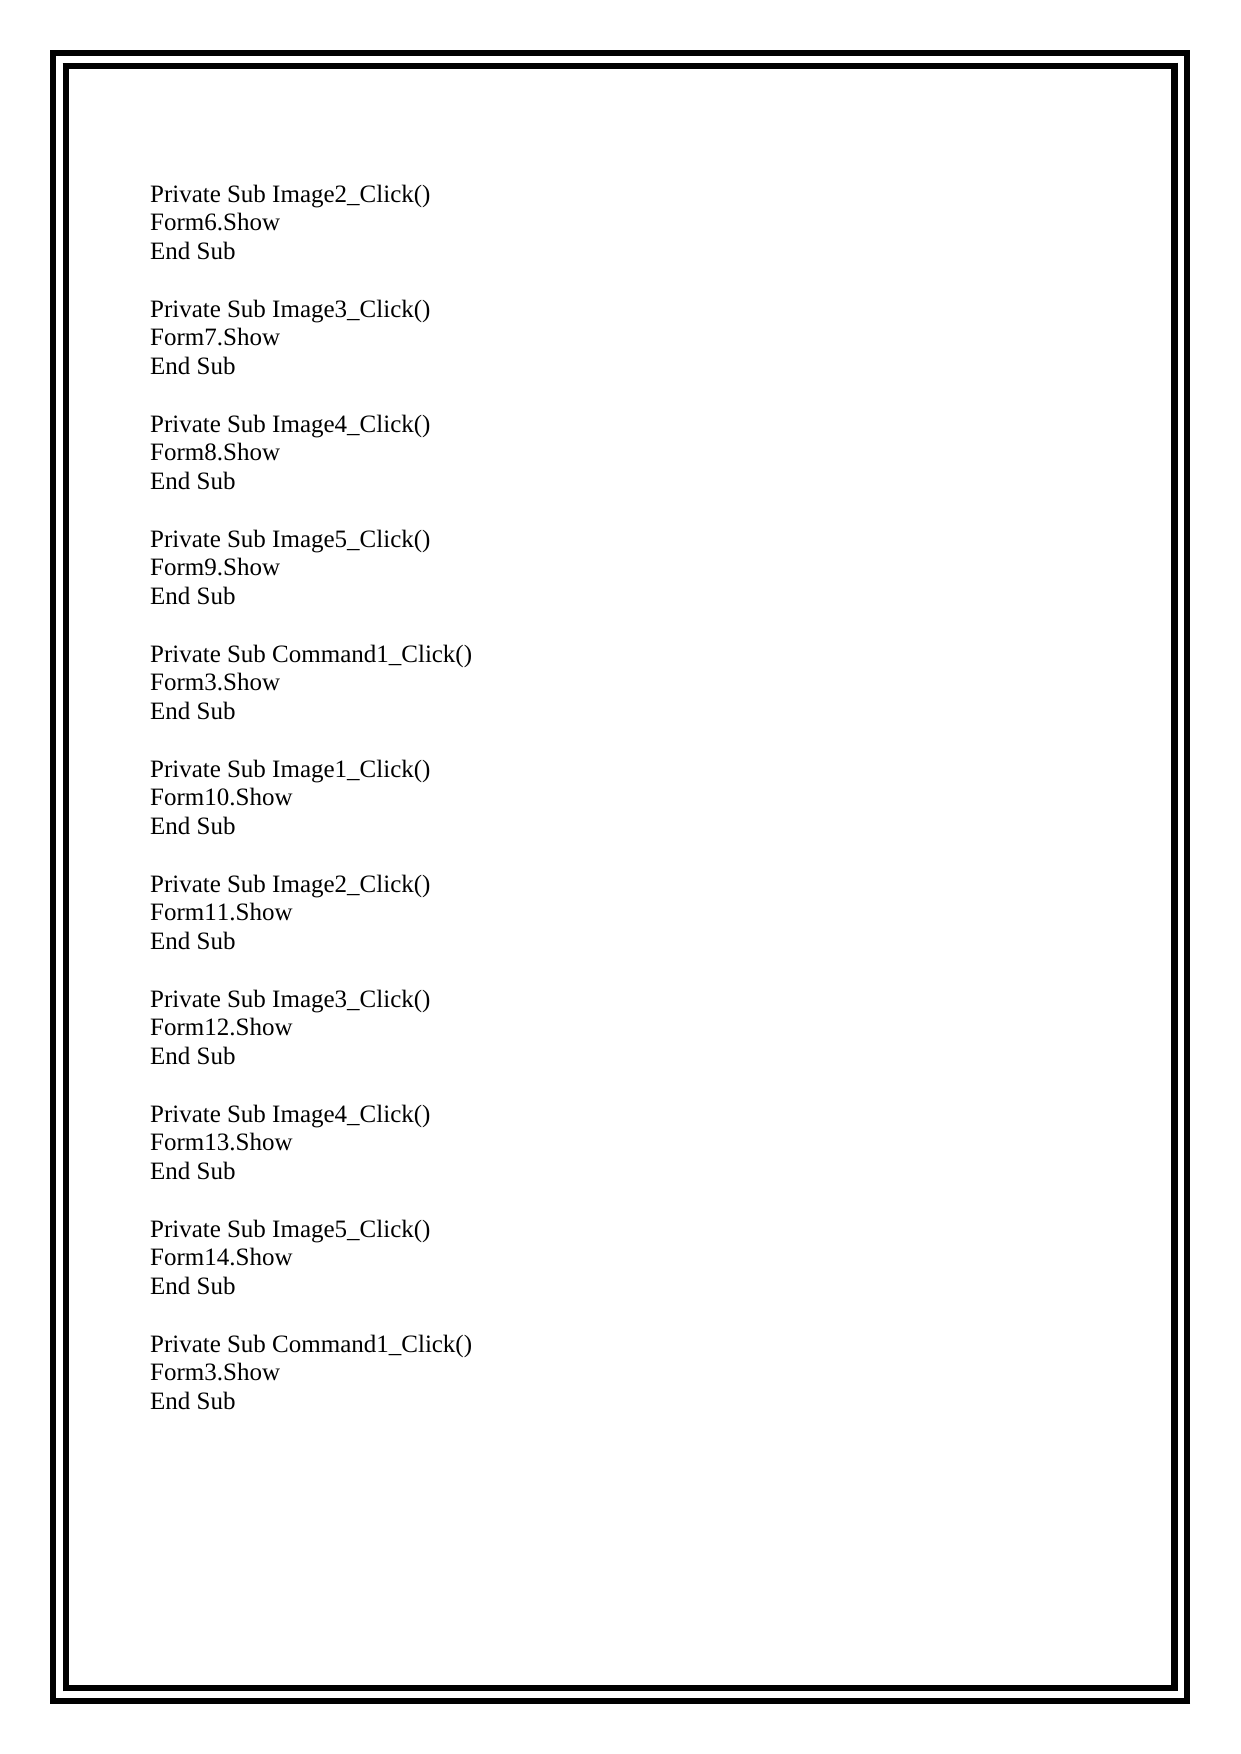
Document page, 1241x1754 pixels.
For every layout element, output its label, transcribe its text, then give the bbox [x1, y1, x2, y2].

text Form3.Show [150, 667, 1090, 696]
text End Sub [150, 1041, 1090, 1070]
text End Sub [150, 466, 1090, 495]
text Form14.Show [150, 1242, 1090, 1271]
text Private Sub Image2_Click() [150, 869, 1090, 897]
text Form11.Show [150, 897, 1090, 926]
text Form3.Show [150, 1357, 1090, 1386]
text Private Sub Image1_Click() [150, 754, 1090, 782]
text End Sub [150, 351, 1090, 380]
text Form9.Show [150, 552, 1090, 581]
text End Sub [150, 696, 1090, 725]
text Private Sub Image5_Click() [150, 1214, 1090, 1242]
text Private Sub Image3_Click() [150, 984, 1090, 1012]
text Private Sub Image4_Click() [150, 1099, 1090, 1127]
text End Sub [150, 926, 1090, 955]
text End Sub [150, 1386, 1090, 1415]
text Form7.Show [150, 322, 1090, 351]
text Private Sub Command1_Click() [150, 639, 1090, 667]
text End Sub [150, 581, 1090, 610]
text Form13.Show [150, 1127, 1090, 1156]
text Private Sub Command1_Click() [150, 1329, 1090, 1357]
text Form8.Show [150, 437, 1090, 466]
text Private Sub Image5_Click() [150, 524, 1090, 552]
text Private Sub Image2_Click() [150, 179, 1090, 207]
text Form10.Show [150, 782, 1090, 811]
text Private Sub Image3_Click() [150, 294, 1090, 322]
text Form12.Show [150, 1012, 1090, 1041]
text Private Sub Image4_Click() [150, 409, 1090, 437]
text Form6.Show [150, 207, 1090, 236]
text End Sub [150, 1271, 1090, 1300]
text End Sub [150, 236, 1090, 265]
text End Sub [150, 811, 1090, 840]
text End Sub [150, 1156, 1090, 1185]
